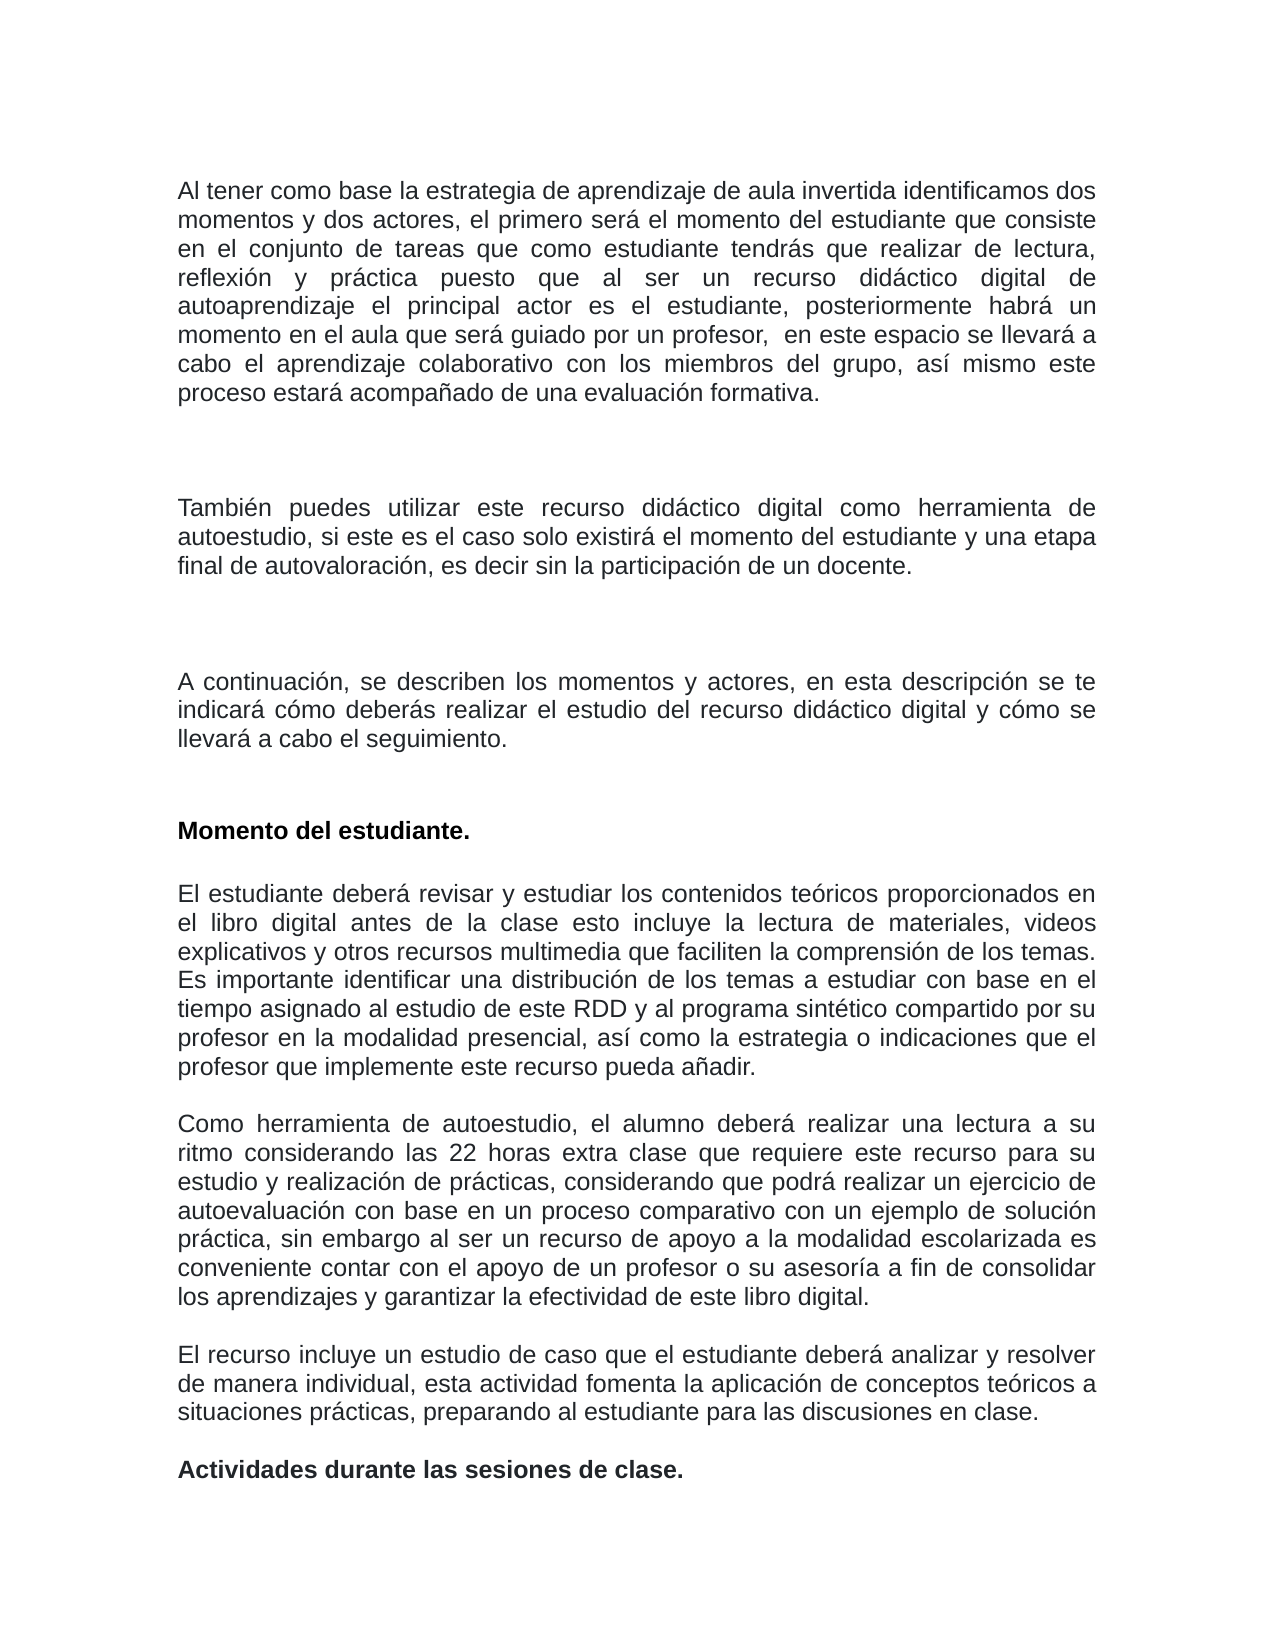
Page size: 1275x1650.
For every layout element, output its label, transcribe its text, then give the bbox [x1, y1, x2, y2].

text Actividades durante las sesiones de clase. [177, 1455, 1098, 1484]
text También puedes utilizar este recurso didáctico digital como herramienta de autoestudio, si este es el caso solo existirá el momento del estudiante y una etapa final de autovaloración, es decir sin la participación de un docente. [177, 493, 1098, 580]
text Al tener como base la estrategia de aprendizaje de aula invertida identificamos dos momentos y dos actores, el primero será el momento del estudiante que consiste en el conjunto de tareas que como estudiante tendrás que realizar de lectura, reflexión y práctica puesto que al ser un recurso didáctico digital de autoaprendizaje el principal actor es el estudiante, posteriormente habrá un momento en el aula que será guiado por un profesor, en este espacio se llevará a cabo el aprendizaje colaborativo con los miembros del grupo, así mismo este proceso estará acompañado de una evaluación formativa. [177, 148, 1098, 406]
text A continuación, se describen los momentos y actores, en esta descripción se te indicará cómo deberás realizar el estudio del recurso didáctico digital y cómo se llevará a cabo el seguimiento. [177, 667, 1098, 753]
text El recurso incluye un estudio de caso que el estudiante deberá analizar y resolver de manera individual, esta actividad fomenta la aplicación de conceptos teóricos a situaciones prácticas, preparando al estudiante para las discusiones en clase. [177, 1340, 1098, 1426]
text El estudiante deberá revisar y estudiar los contenidos teóricos proporcionados en el libro digital antes de la clase esto incluye la lectura de materiales, videos explicativos y otros recursos multimedia que faciliten la comprensión de los temas. Es importante identificar una distribución de los temas a estudiar con base en el tiempo asignado al estudio de este RDD y al programa sintético compartido por su profesor en la modalidad presencial, así como la estrategia o indicaciones que el profesor que implemente este recurso pueda añadir. [177, 879, 1098, 1080]
text Momento del estudiante. [177, 816, 1098, 845]
text Como herramienta de autoestudio, el alumno deberá realizar una lectura a su ritmo considerando las 22 horas extra clase que requiere este recurso para su estudio y realización de prácticas, considerando que podrá realizar un ejercicio de autoevaluación con base en un proceso comparativo con un ejemplo de solución práctica, sin embargo al ser un recurso de apoyo a la modalidad escolarizada es conveniente contar con el apoyo de un profesor o su asesoría a fin de consolidar los aprendizajes y garantizar la efectividad de este libro digital. [177, 1109, 1098, 1311]
